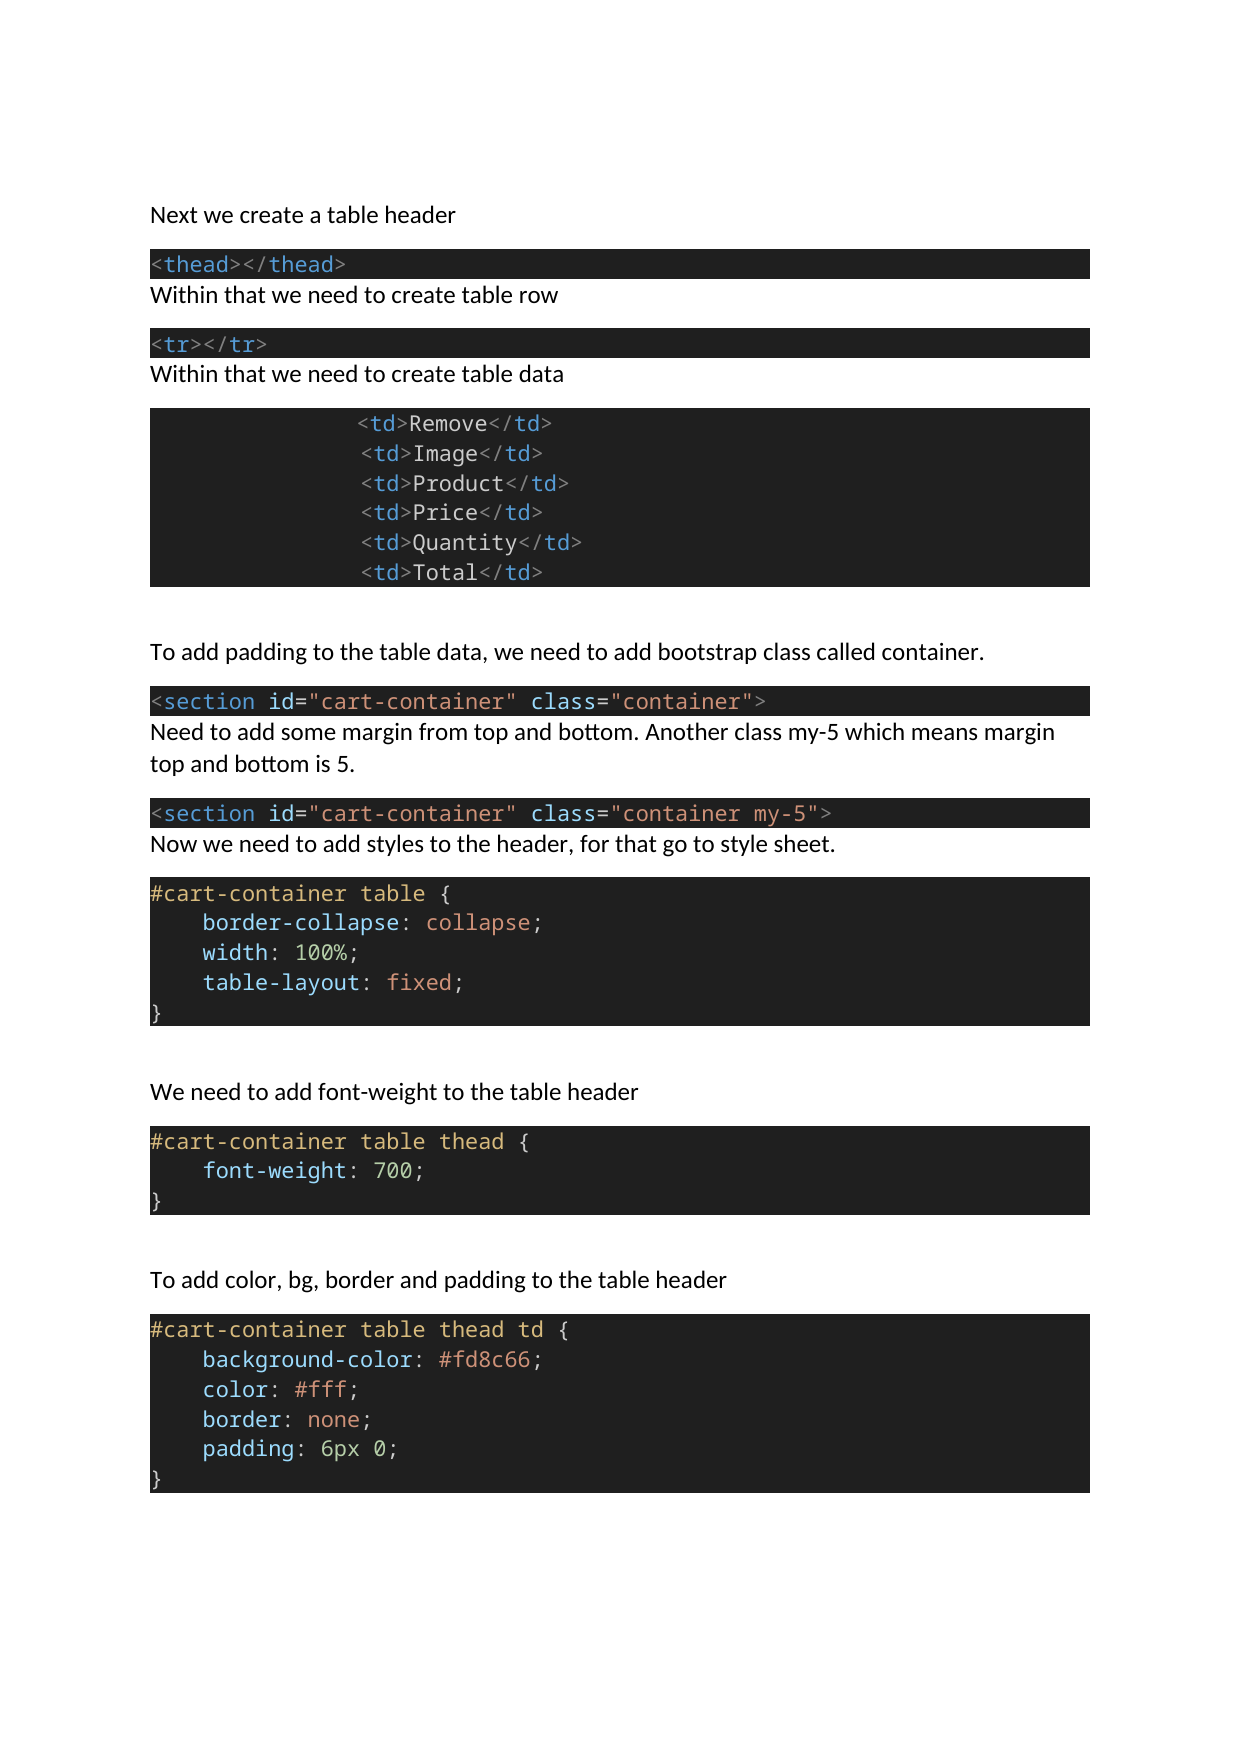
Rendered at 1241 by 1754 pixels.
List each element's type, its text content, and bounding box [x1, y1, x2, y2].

text border: none; [150, 1403, 1090, 1433]
text <td>Product</td> [150, 467, 1090, 497]
text font-weight: 700; [150, 1155, 1090, 1185]
text <td>Total</td> [150, 557, 1090, 587]
text We need to add font-weight to the table header [150, 1076, 1090, 1107]
text Need to add some margin from top and bottom. Another class my-5 which means margin top and bottom is 5. [150, 716, 1090, 779]
text } [150, 1185, 1090, 1215]
text #cart-container table { [150, 877, 1090, 907]
text Next we create a table header [150, 199, 1090, 230]
text Within that we need to create table data [150, 358, 1090, 389]
text width: 100%; [150, 937, 1090, 967]
text <section id="cart-container" class="container"> [150, 686, 1090, 716]
text <td>Image</td> [150, 438, 1090, 467]
text padding: 6px 0; [150, 1433, 1090, 1463]
text Now we need to add styles to the header, for that go to style sheet. [150, 828, 1090, 858]
text } [150, 1463, 1090, 1493]
text <tr></tr> [150, 328, 1090, 358]
text #cart-container table thead { [150, 1126, 1090, 1155]
text border-collapse: collapse; [150, 907, 1090, 937]
text <td>Quantity</td> [150, 527, 1090, 557]
text To add color, bg, border and padding to the table header [150, 1264, 1090, 1295]
text color: #fff; [150, 1374, 1090, 1403]
text To add padding to the table data, we need to add bootstrap class called container. [150, 636, 1090, 667]
text Within that we need to create table row [150, 279, 1090, 309]
text <td>Price</td> [150, 497, 1090, 527]
text <section id="cart-container" class="container my-5"> [150, 798, 1090, 828]
text <thead></thead> [150, 249, 1090, 279]
text <td>Remove</td> [150, 408, 1090, 438]
text #cart-container table thead td { [150, 1314, 1090, 1344]
text } [150, 997, 1090, 1026]
text background-color: #fd8c66; [150, 1344, 1090, 1374]
text table-layout: fixed; [150, 967, 1090, 997]
